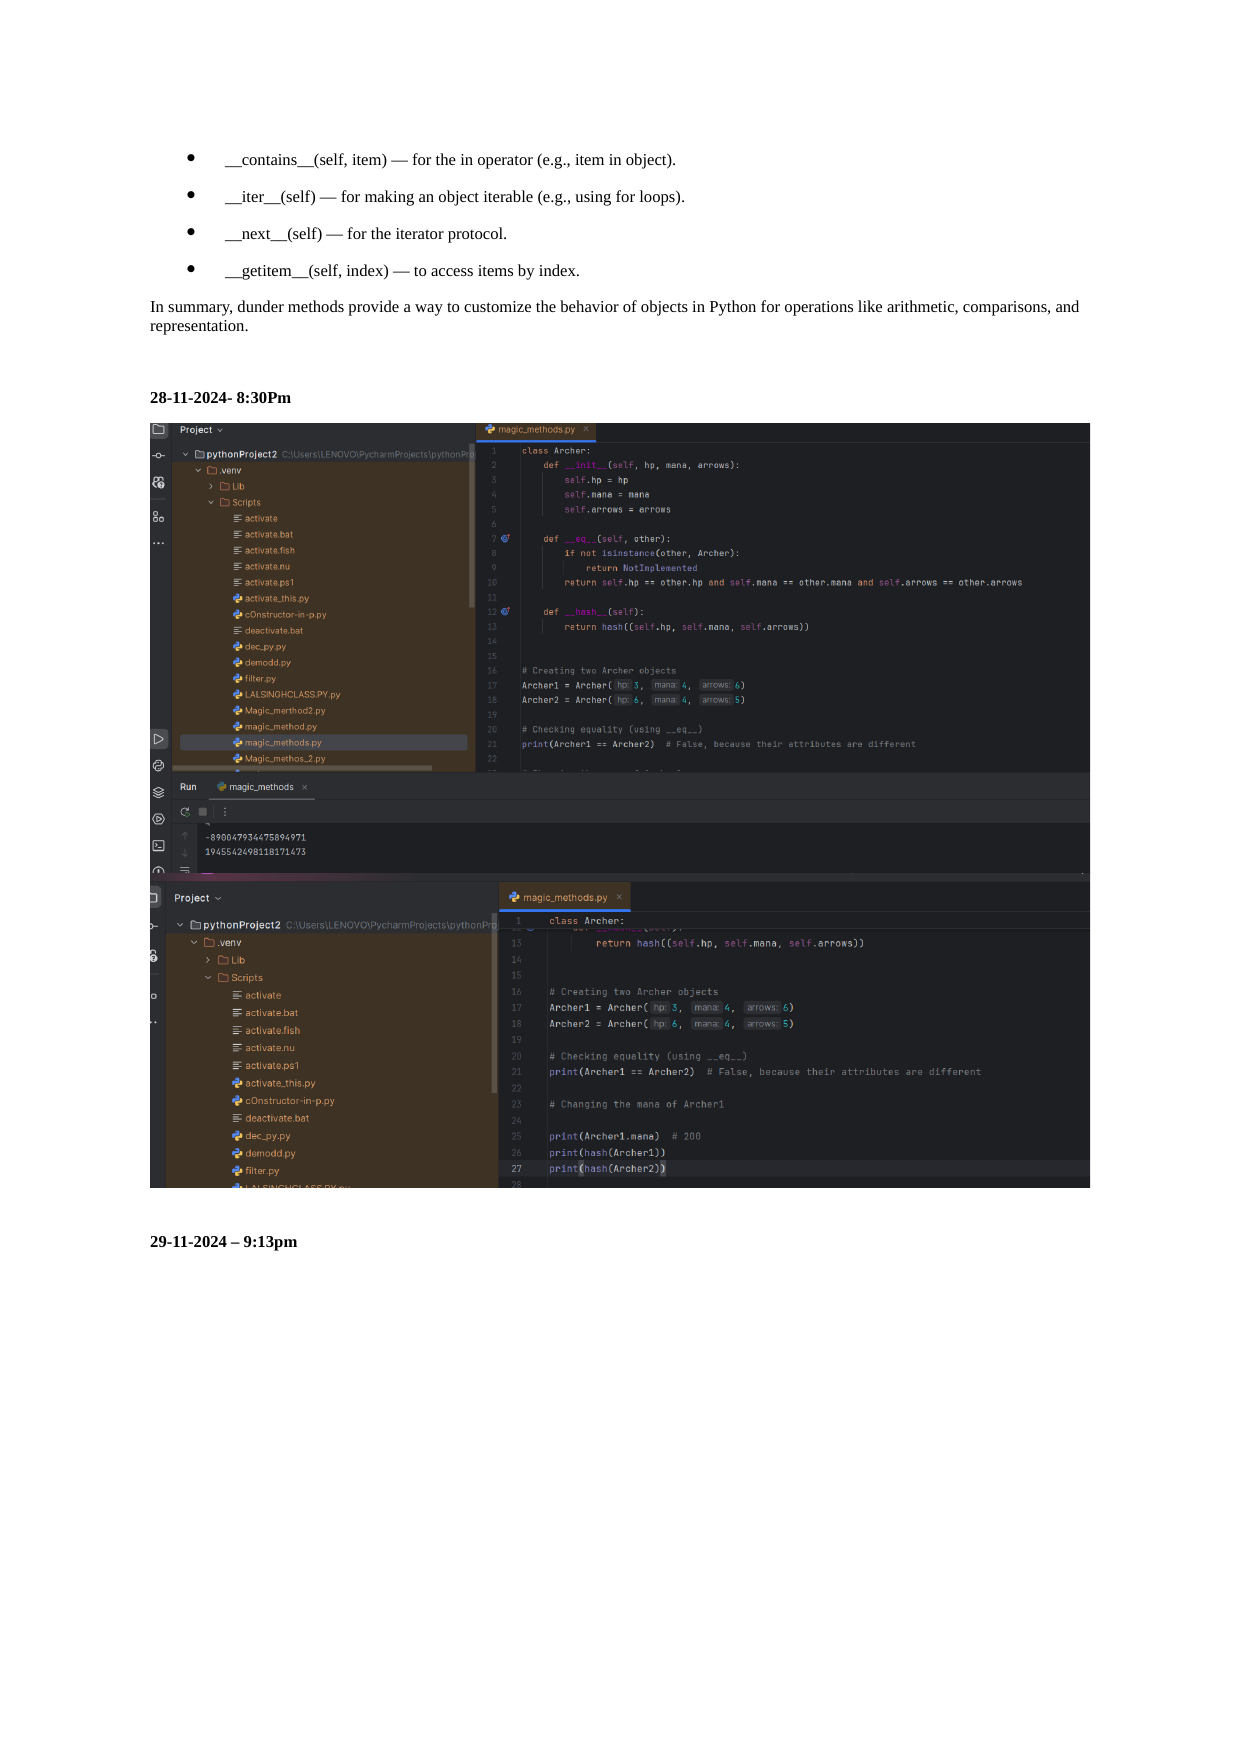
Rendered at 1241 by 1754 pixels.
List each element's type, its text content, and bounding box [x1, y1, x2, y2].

list __next__(self) — for the iterator protocol. [187, 223, 1090, 244]
text In summary, dunder methods provide a way to customize the behavior of objects in Python for operations like arithmetic, comparisons, and representation. [150, 297, 1090, 335]
list __getitem__(self, index) — to access items by index. [187, 260, 1090, 280]
text 28-11-2024- 8:30Pm [150, 388, 1090, 407]
text 29-11-2024 – 9:13pm [150, 1232, 1090, 1251]
list __contains__(self, item) — for the in operator (e.g., item in object). [187, 150, 1090, 170]
list __iter__(self) — for making an object iterable (e.g., using for loops). [187, 187, 1090, 207]
picture [150, 423, 1091, 1188]
